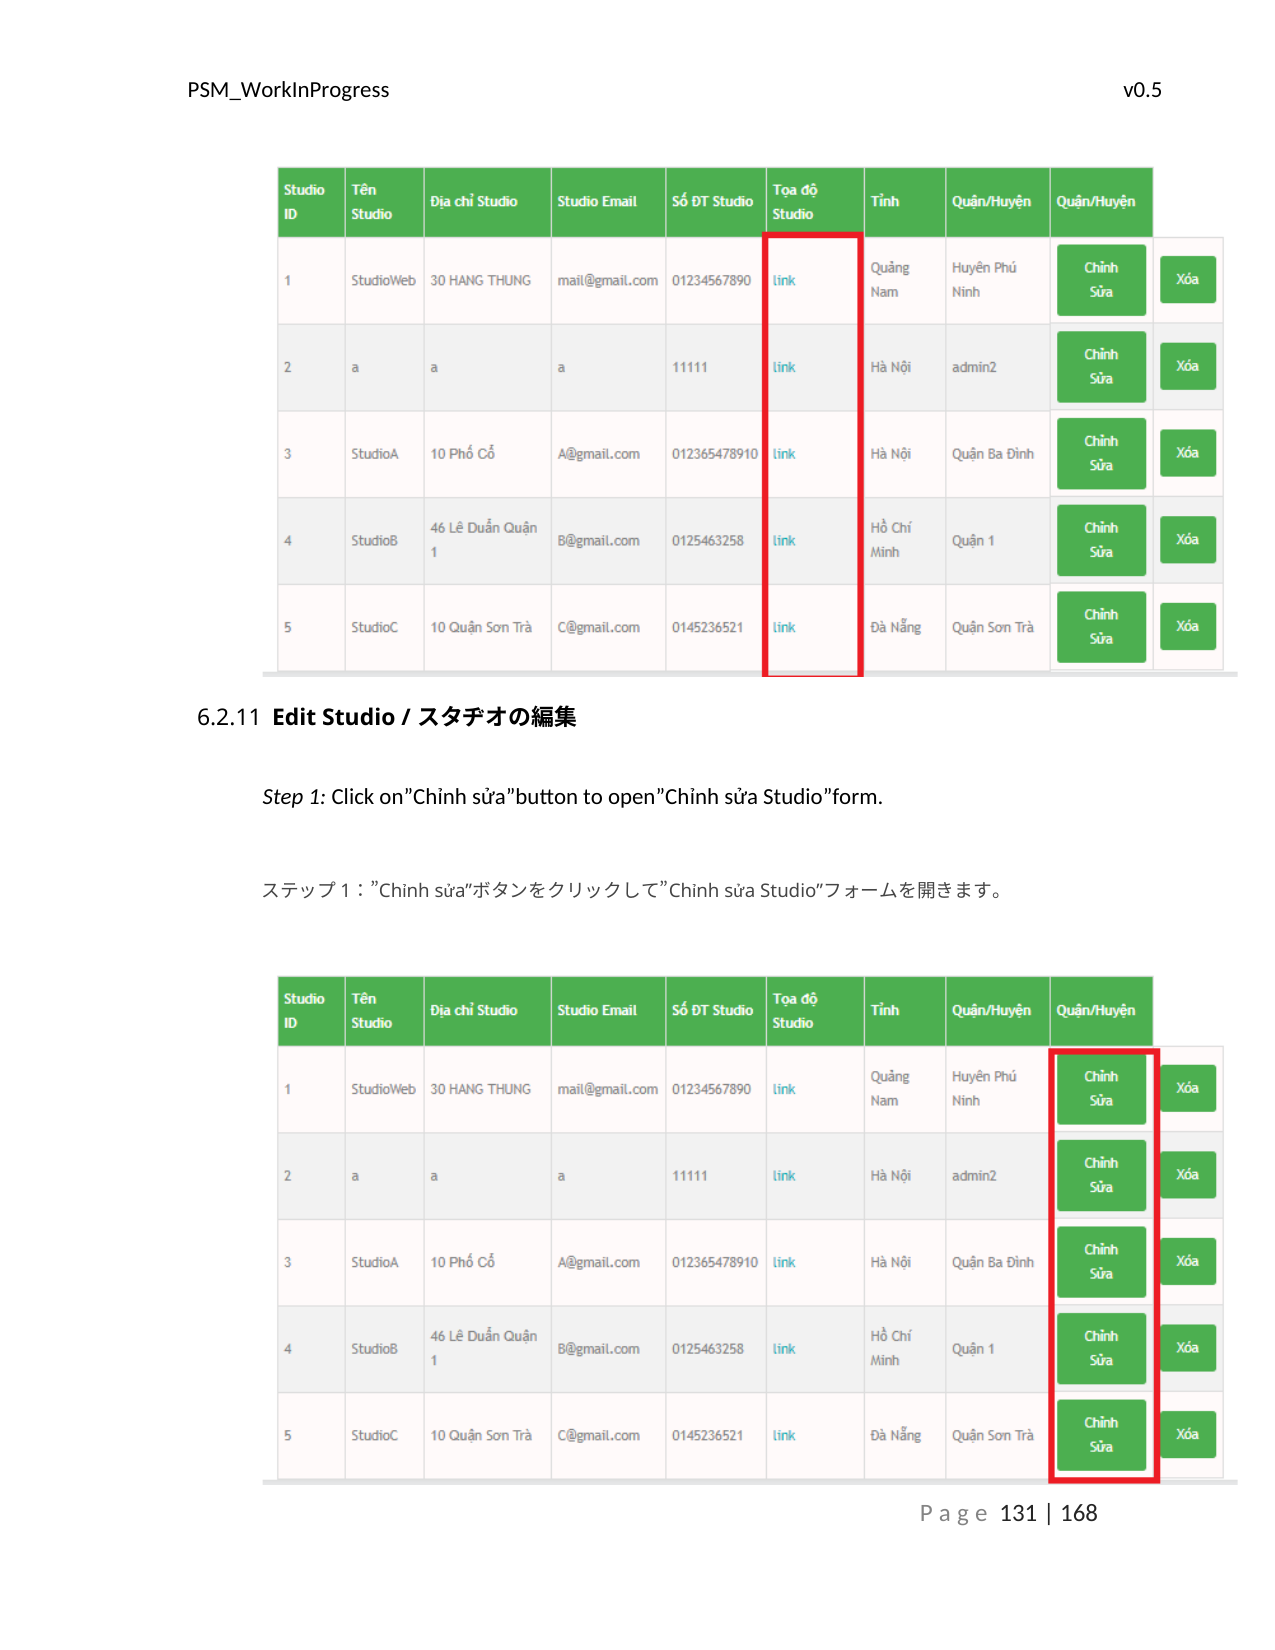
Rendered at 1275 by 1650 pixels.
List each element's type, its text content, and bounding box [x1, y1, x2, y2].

picture [262, 958, 1238, 1485]
text ステップ 1：”Chỉnh sửa”ボタンをクリックして”Chỉnh sửa Studio”フォームを開きます。 [223, 876, 1125, 903]
picture [262, 150, 1238, 677]
text Step 1: Click on”Chỉnh sửa”button to open”Chỉnh sửa Studio”form. [262, 782, 1125, 810]
subtitle Edit Studio / スタヂオの編集 [197, 699, 1125, 733]
